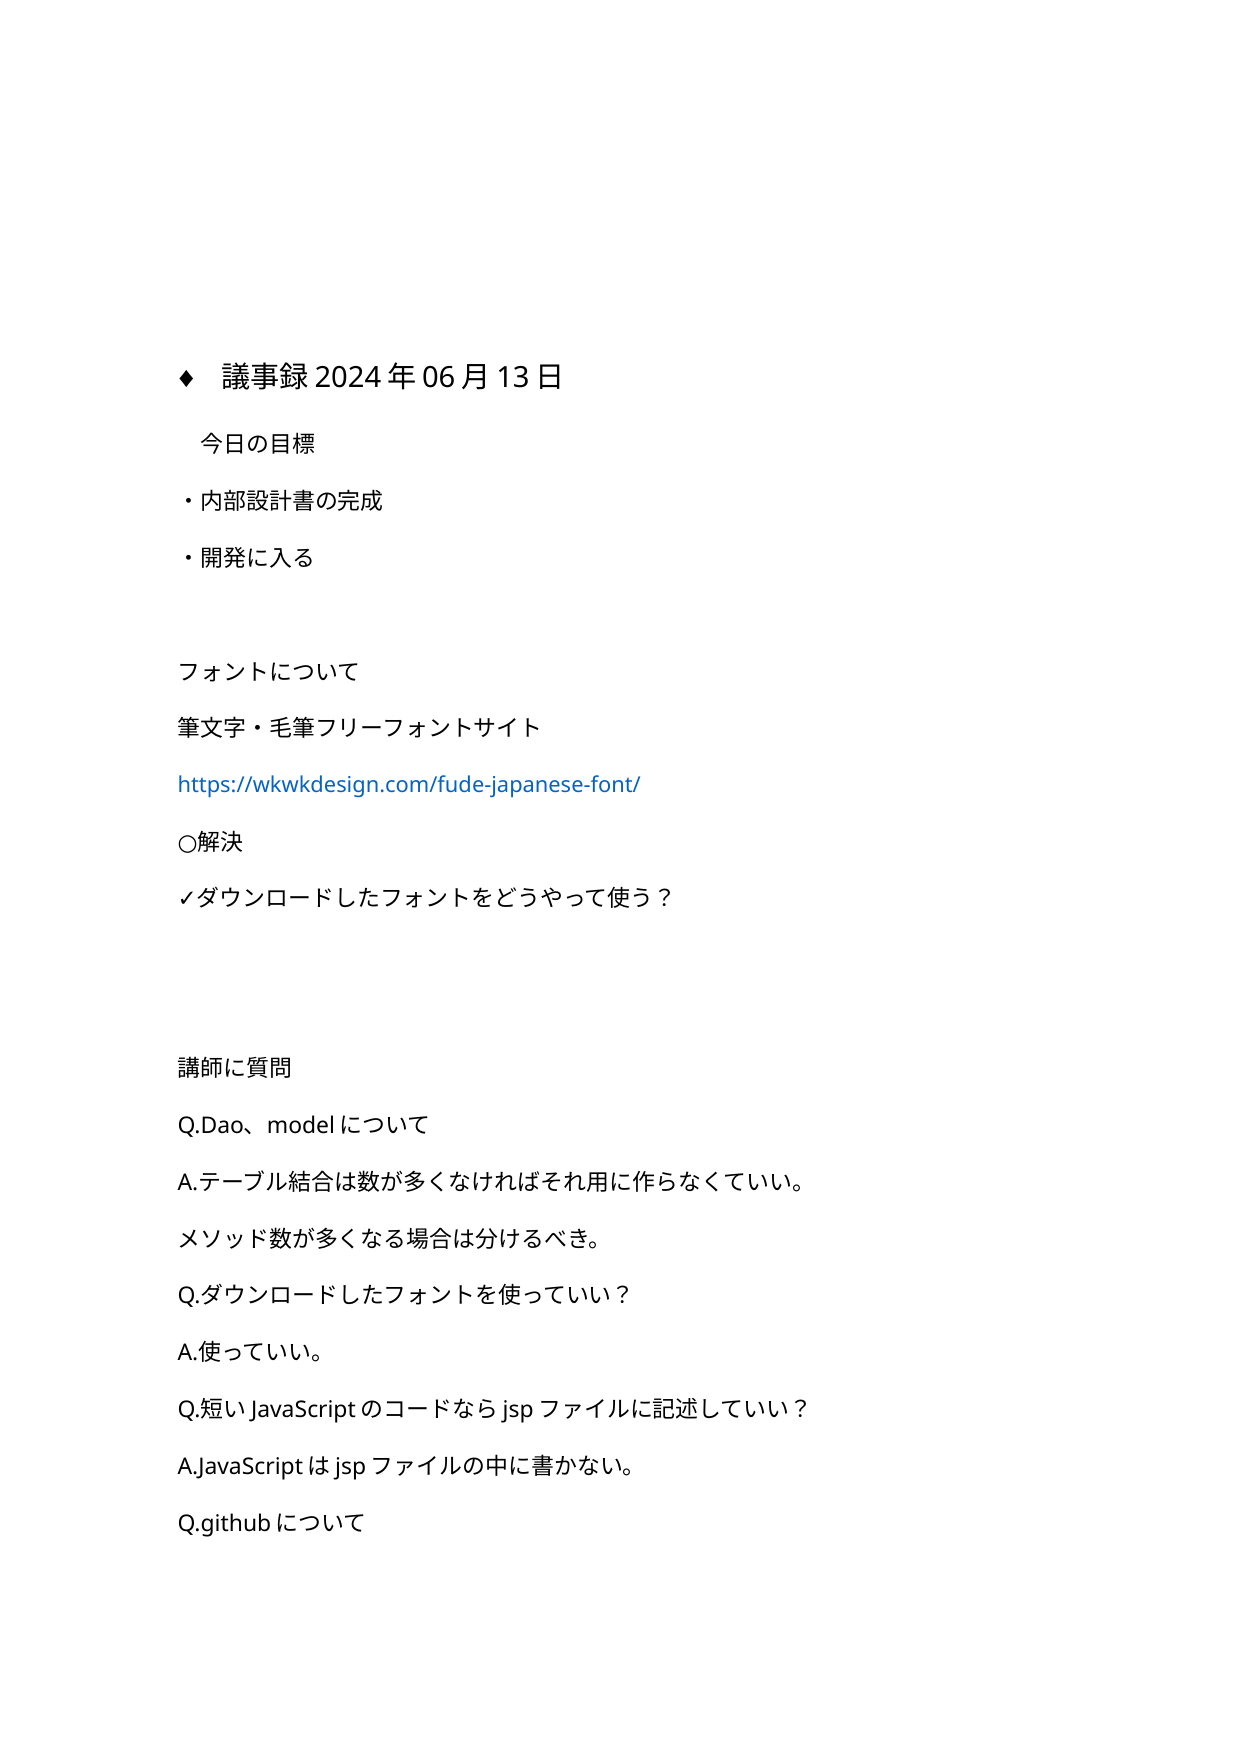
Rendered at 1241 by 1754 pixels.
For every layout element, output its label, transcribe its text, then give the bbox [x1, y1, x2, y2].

text https://wkwkdesign.com/fude-japanese-font/ [177, 765, 1063, 802]
text ○解決 [177, 821, 1063, 859]
text 今日の目標 [177, 424, 1063, 462]
text Q.短いJavaScriptのコードならjspファイルに記述していい？ [177, 1389, 1063, 1426]
subtitle 議事録2024年06月13日 [177, 338, 1063, 413]
text Q.ダウンロードしたフォントを使っていい？ [177, 1275, 1063, 1313]
text フォントについて [177, 651, 1063, 689]
text A.JavaScriptはjspファイルの中に書かない。 [177, 1446, 1063, 1483]
text A.使っていい。 [177, 1332, 1063, 1369]
text 筆文字・毛筆フリーフォントサイト [177, 708, 1063, 746]
text 講師に質問 [177, 1048, 1063, 1086]
text Q.githubについて [177, 1502, 1063, 1540]
text ・開発に入る [177, 538, 1063, 575]
text ✓ダウンロードしたフォントをどうやって使う？ [177, 878, 1063, 916]
text メソッド数が多くなる場合は分けるべき。 [177, 1218, 1063, 1256]
text A.テーブル結合は数が多くなければそれ用に作らなくていい。 [177, 1162, 1063, 1199]
text Q.Dao、modelについて [177, 1105, 1063, 1142]
text ・内部設計書の完成 [177, 481, 1063, 518]
